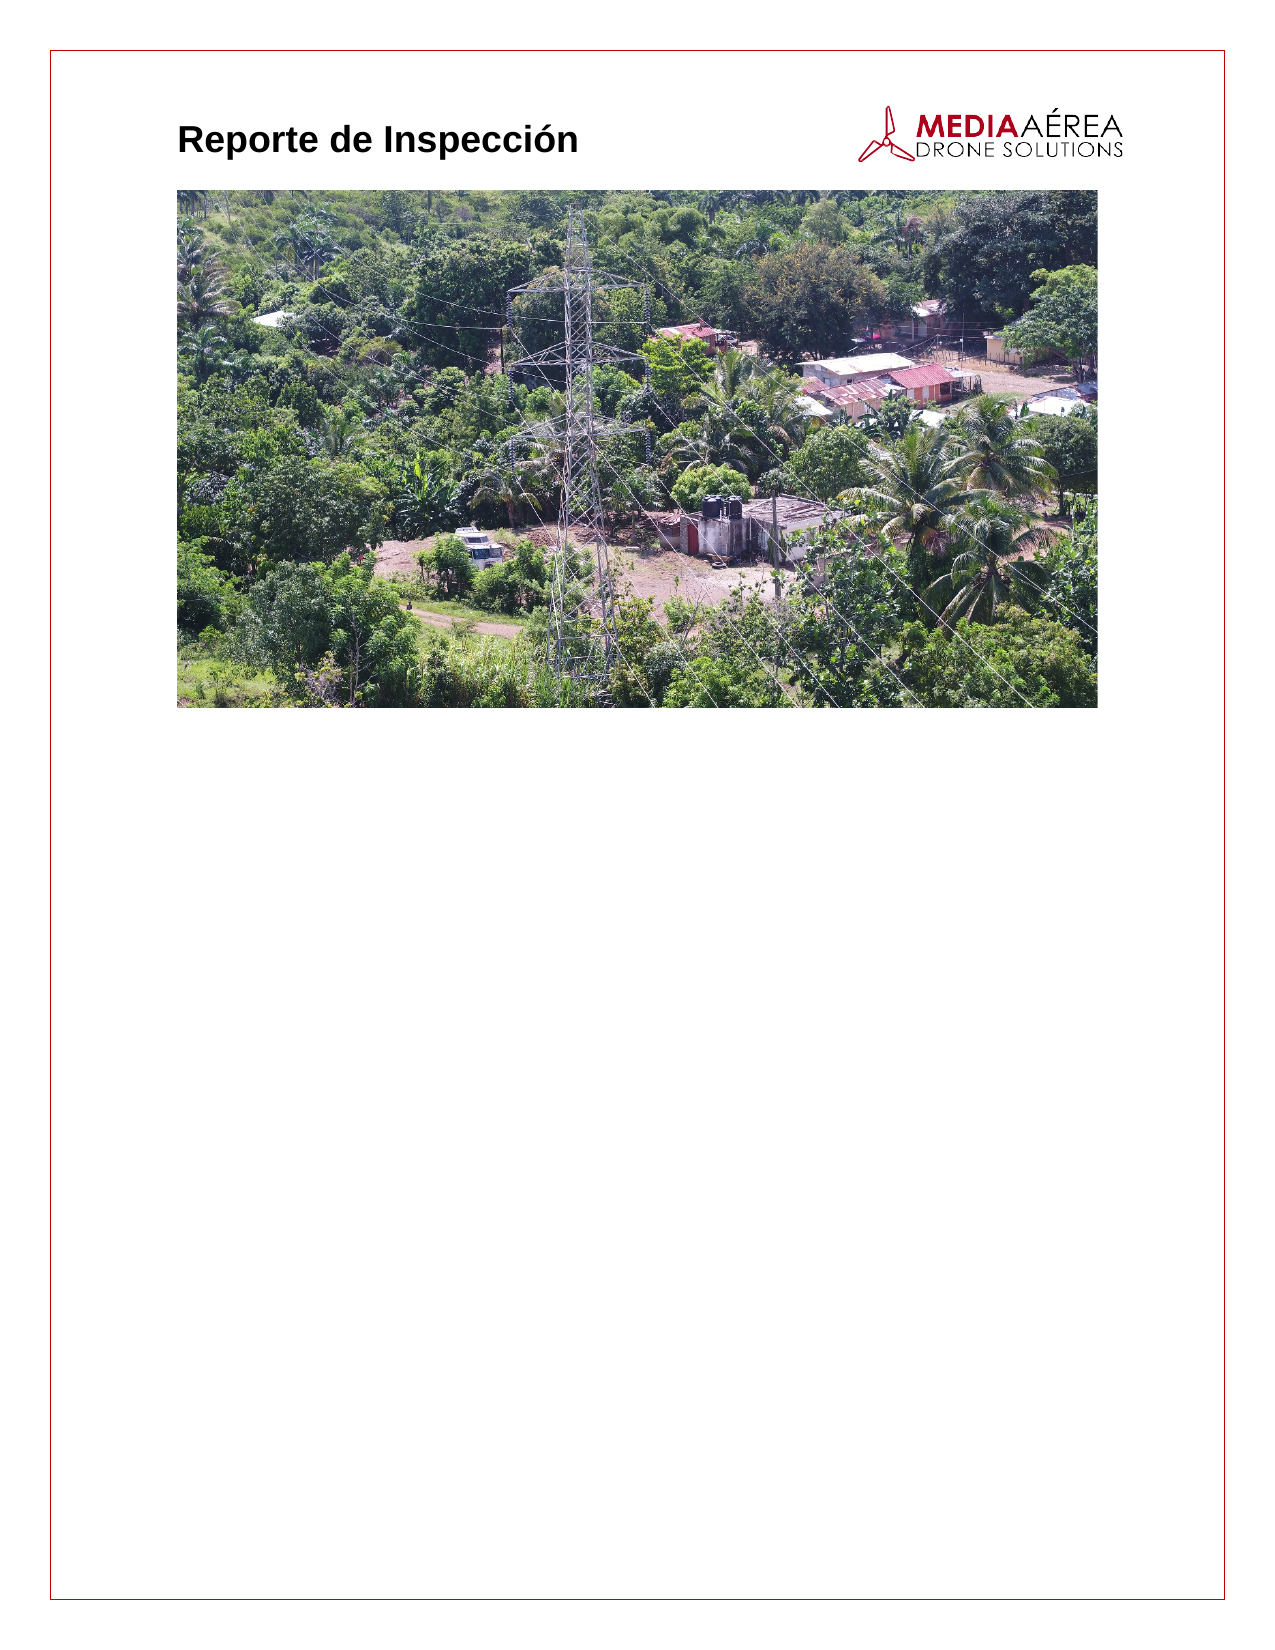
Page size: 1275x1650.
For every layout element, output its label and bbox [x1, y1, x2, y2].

picture [177, 190, 1098, 708]
picture [916, 108, 1123, 157]
